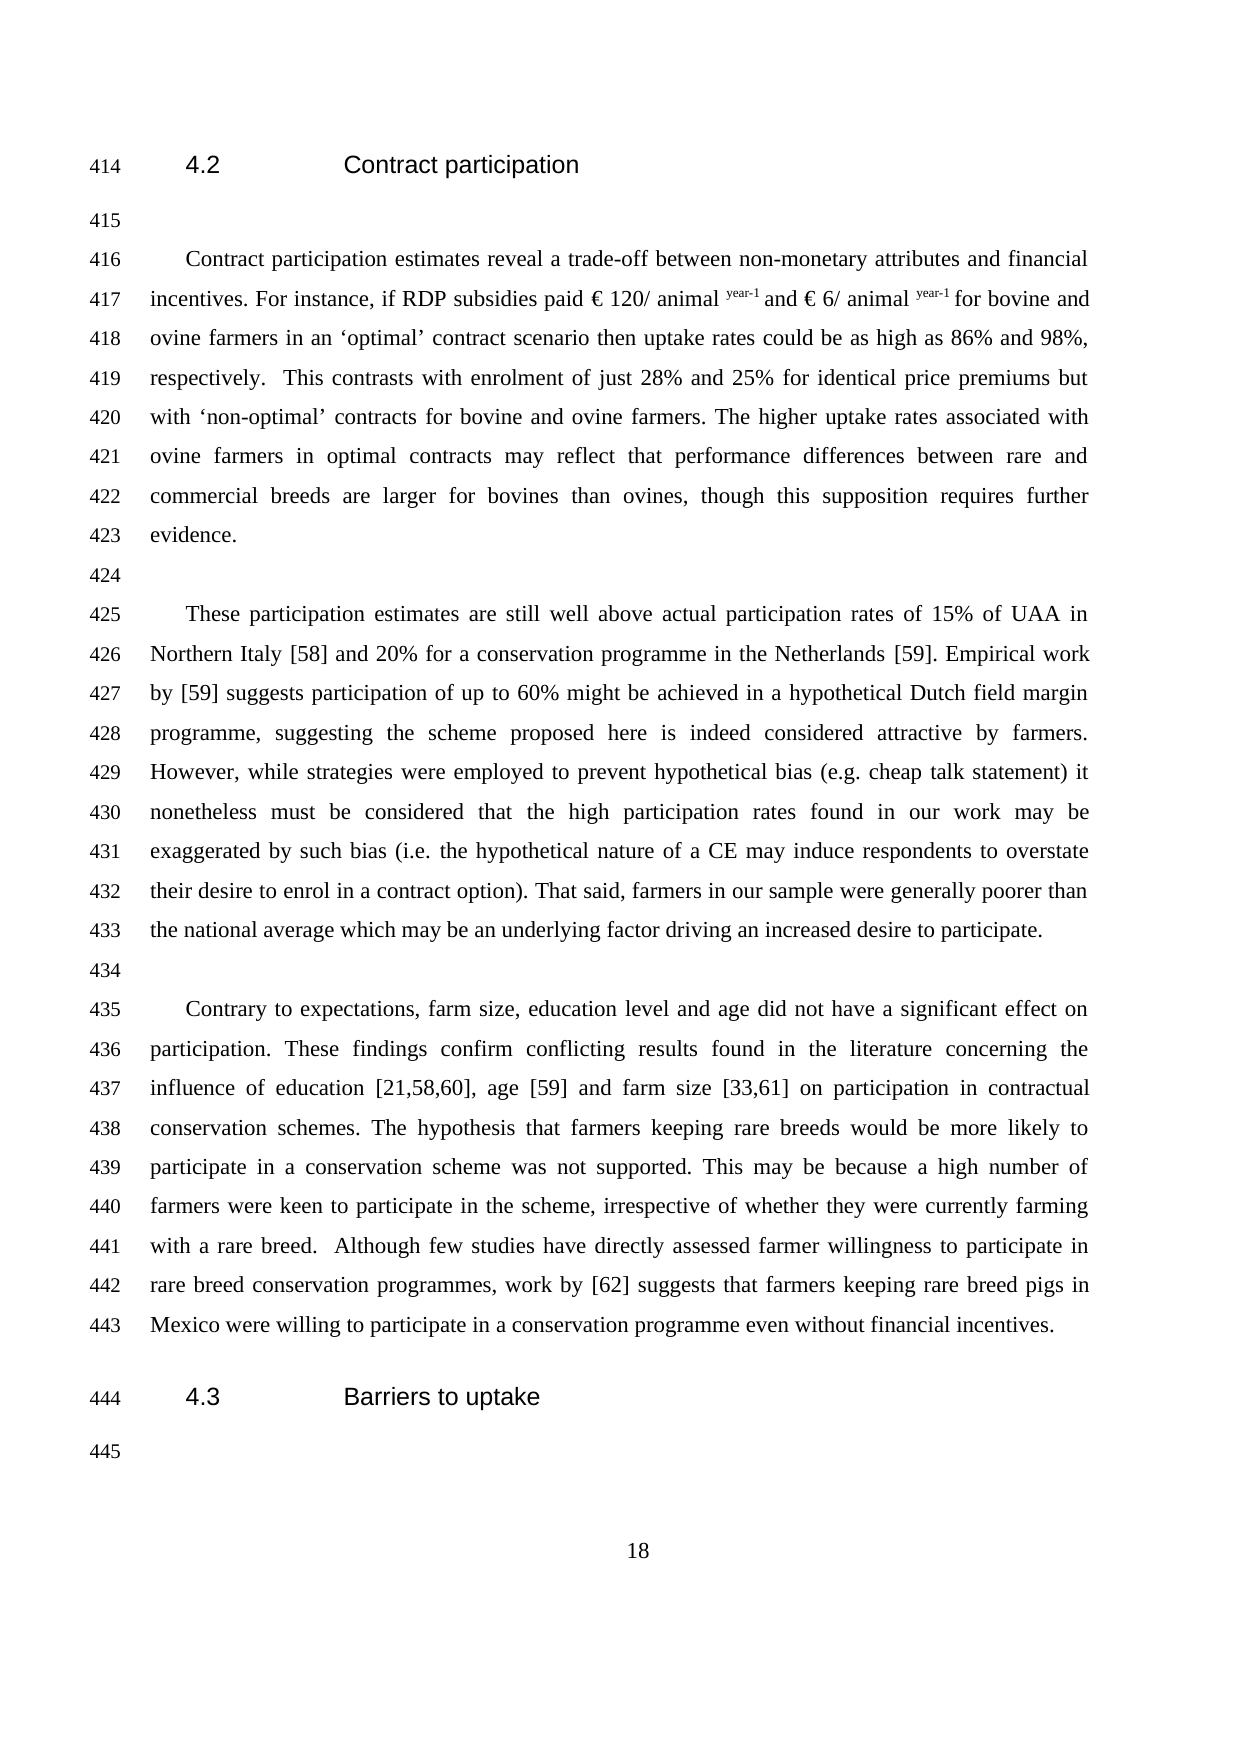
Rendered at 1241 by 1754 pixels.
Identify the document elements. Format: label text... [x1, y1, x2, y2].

text Contrary to expectations, farm size, education level and age did not have a significant effect on participation. These findings confirm conflicting results found in the literature concerning the influence of education [21,58,60], age [59] and farm size [33,61] on participation in contractual conservation schemes. The hypothesis that farmers keeping rare breeds would be more likely to participate in a conservation scheme was not supported. This may be because a high number of farmers were keen to participate in the scheme, irrespective of whether they were currently farming with a rare breed. Although few studies have directly assessed farmer willingness to participate in rare breed conservation programmes, work by [62] suggests that farmers keeping rare breed pigs in Mexico were willing to participate in a conservation programme even without financial incentives. [150, 995, 1090, 1337]
text These participation estimates are still well above actual participation rates of 15% of UAA in Northern Italy [58] and 20% for a conservation programme in the Netherlands [59]. Empirical work by [59] suggests participation of up to 60% might be achieved in a hypothetical Dutch field margin programme, suggesting the scheme proposed here is indeed considered attractive by farmers. However, while strategies were employed to prevent hypothetical bias (e.g. cheap talk statement) it nonetheless must be considered that the high participation rates found in our work may be exaggerated by such bias (i.e. the hypothetical nature of a CE may induce respondents to overstate their desire to enrol in a contract option). That said, farmers in our sample were generally poorer than the national average which may be an underlying factor driving an increased desire to participate. [150, 600, 1090, 943]
subtitle Barriers to uptake [150, 1382, 1090, 1411]
text Contract participation estimates reveal a trade-off between non-monetary attributes and financial incentives. For instance, if RDP subsidies paid € 120/ animal year-1 and € 6/ animal year-1 for bovine and ovine farmers in an ‘optimal’ contract scenario then uptake rates could be as high as 86% and 98%, respectively. This contrasts with enrolment of just 28% and 25% for identical price premiums but with ‘non-optimal’ contracts for bovine and ovine farmers. The higher uptake rates associated with ovine farmers in optimal contracts may reflect that performance differences between rare and commercial breeds are larger for bovines than ovines, though this supposition requires further evidence. [150, 245, 1090, 548]
subtitle Contract participation [150, 150, 1090, 179]
